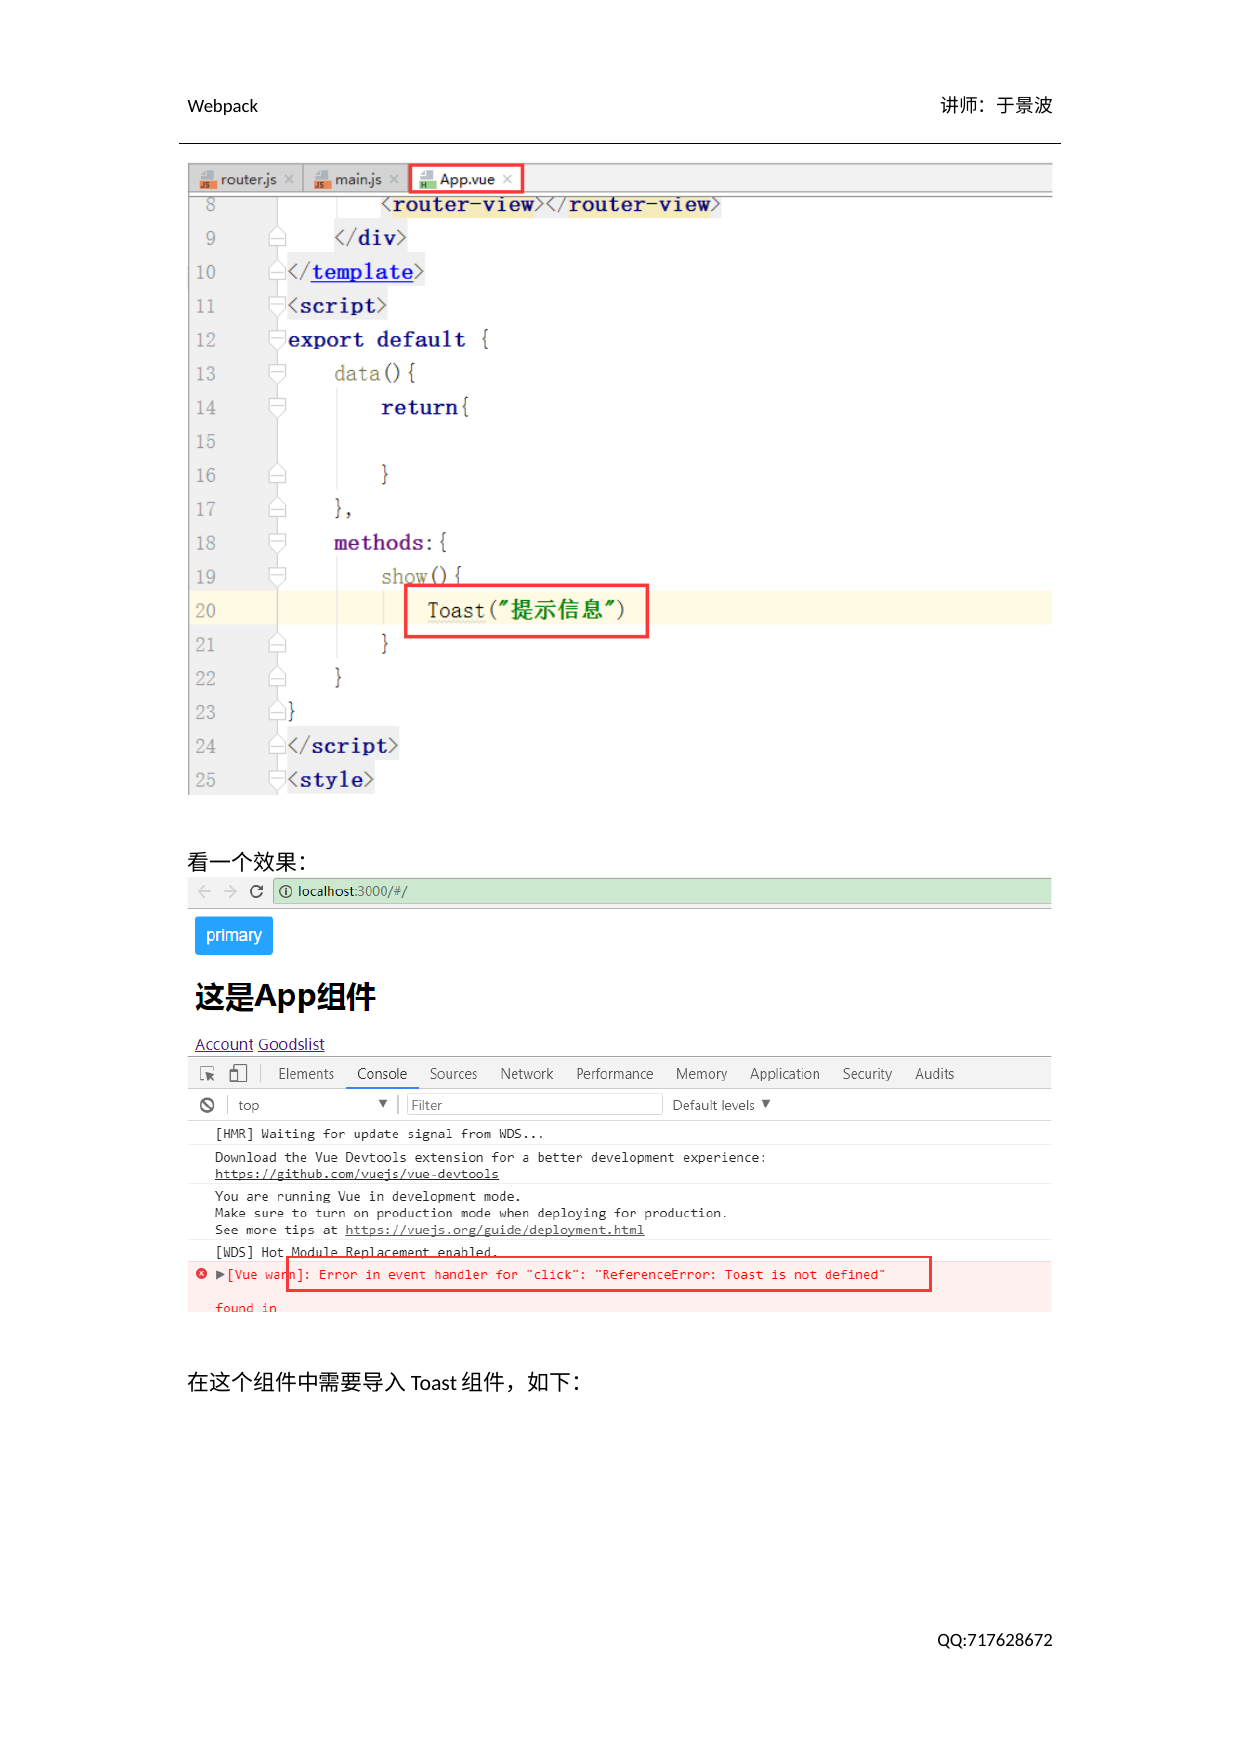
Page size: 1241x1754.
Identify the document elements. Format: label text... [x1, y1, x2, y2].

text 看一个效果： [187, 844, 1053, 877]
picture [187, 877, 1052, 1312]
picture [187, 162, 1053, 795]
text 在这个组件中需要导入Toast组件，如下： [187, 1364, 1053, 1397]
